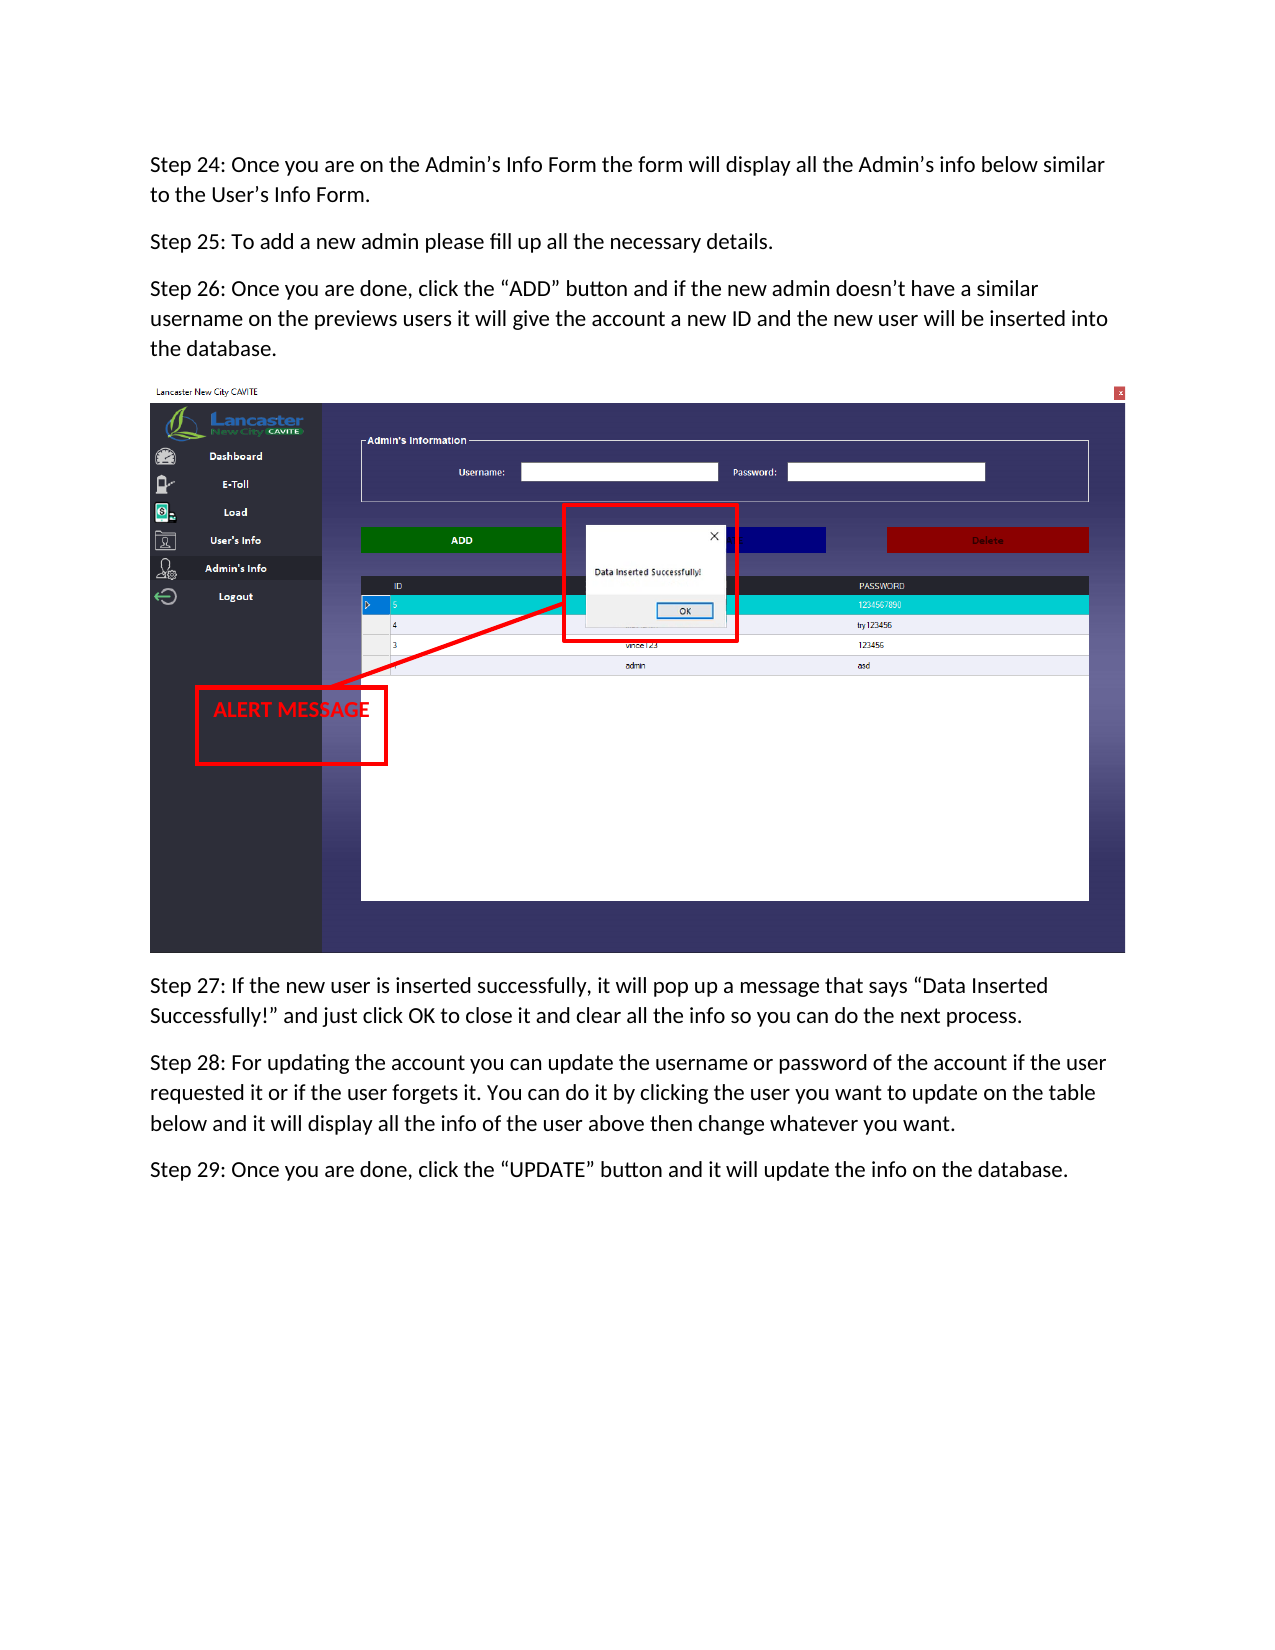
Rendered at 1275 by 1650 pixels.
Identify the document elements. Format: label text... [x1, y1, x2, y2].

text Step 26: Once you are done, click the “ADD” button and if the new admin doesn’t have a similar username on the previews users it will give the account a new ID and the new user will be inserted into the database. [150, 274, 1125, 362]
text Step 29: Once you are done, click the “UPDATE” button and it will update the info on the database. [150, 1156, 1125, 1184]
text Step 27: If the new user is inserted successfully, it will pop up a message that says “Data Inserted Successfully!” and just click OK to close it and clear all the info so you can do the next process. [150, 971, 1125, 1029]
picture [150, 381, 1125, 953]
text Step 24: Once you are on the Admin’s Info Form the form will display all the Admin’s info below similar to the User’s Info Form. [150, 150, 1125, 208]
text Step 25: To add a new admin please fill up all the necessary details. [150, 227, 1125, 255]
text Step 28: For updating the account you can update the username or password of the account if the user requested it or if the user forgets it. You can do it by clicking the user you want to update on the table below and it will display all the info of the user above then change whatever you want. [150, 1048, 1125, 1137]
